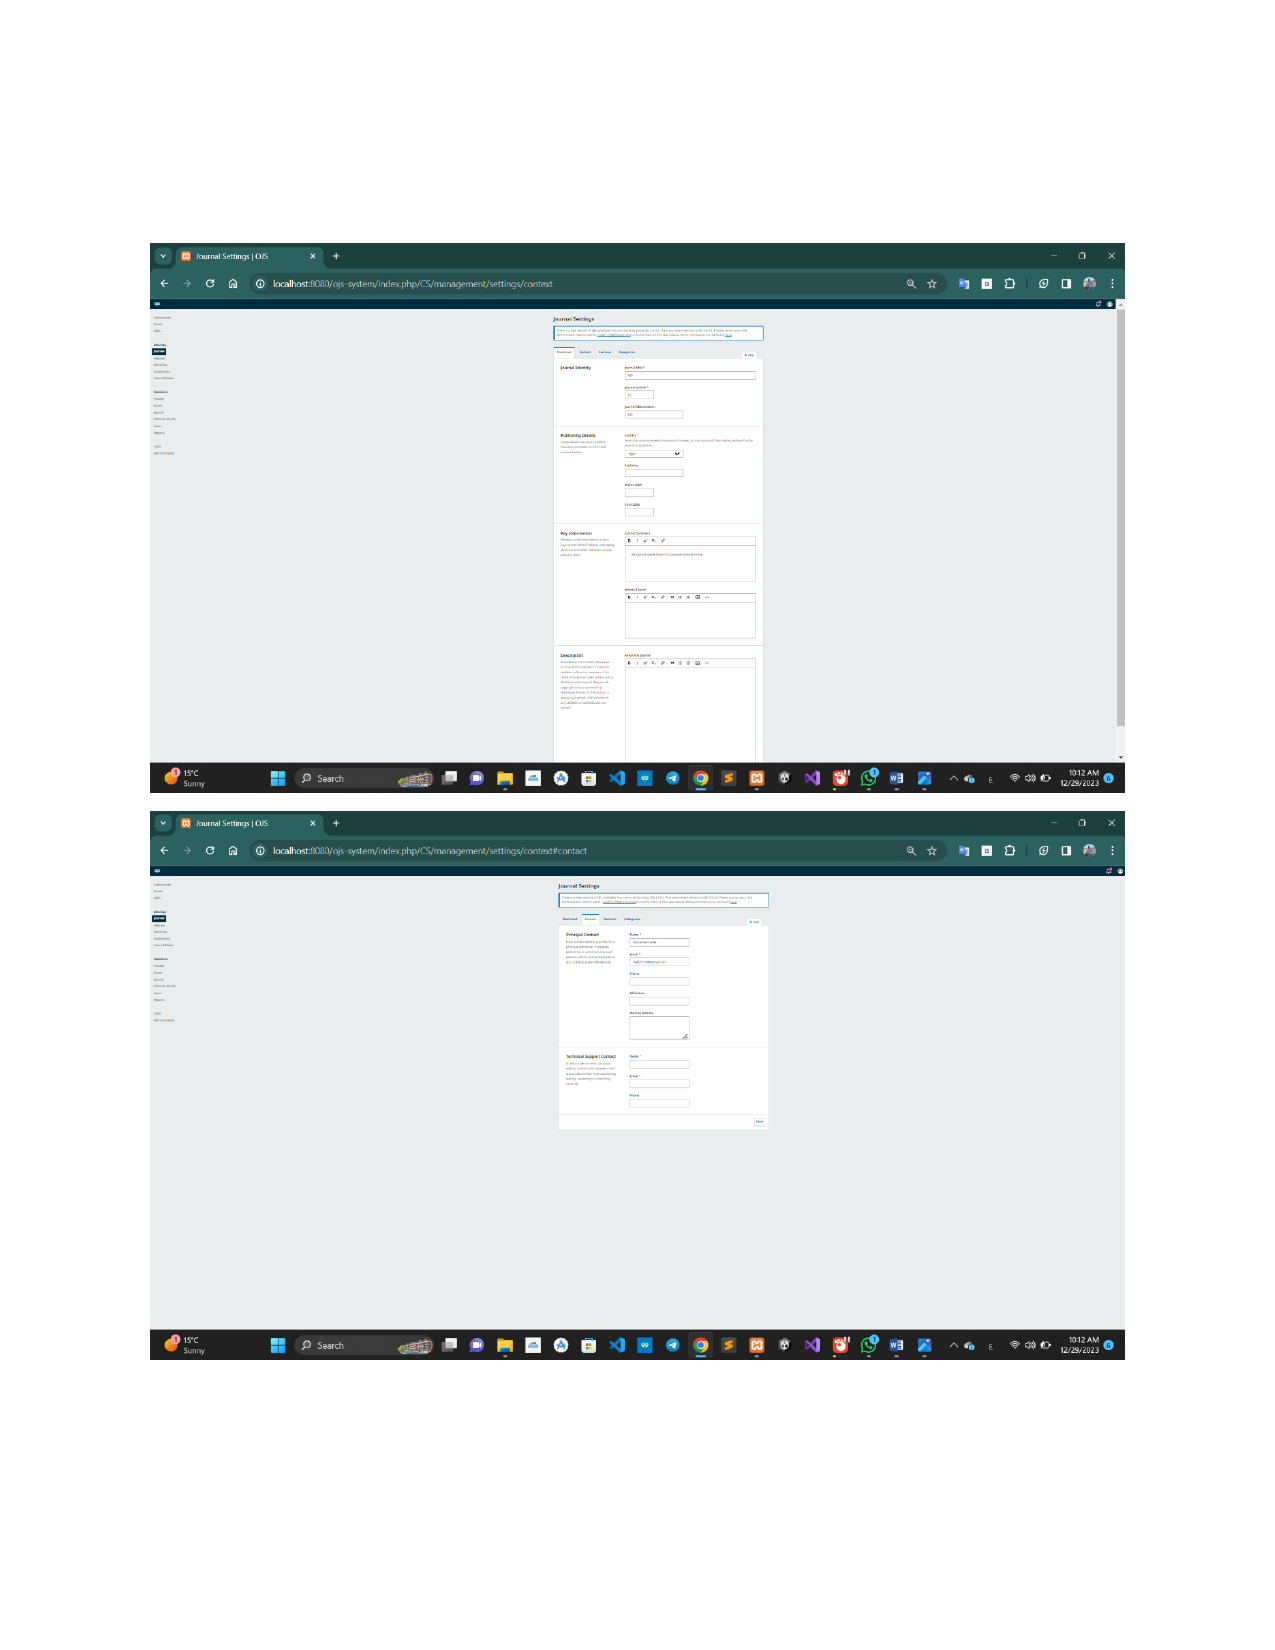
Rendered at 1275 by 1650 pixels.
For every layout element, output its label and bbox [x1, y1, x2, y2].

picture [150, 243, 1125, 793]
picture [150, 877, 1125, 1360]
picture [150, 811, 1125, 872]
